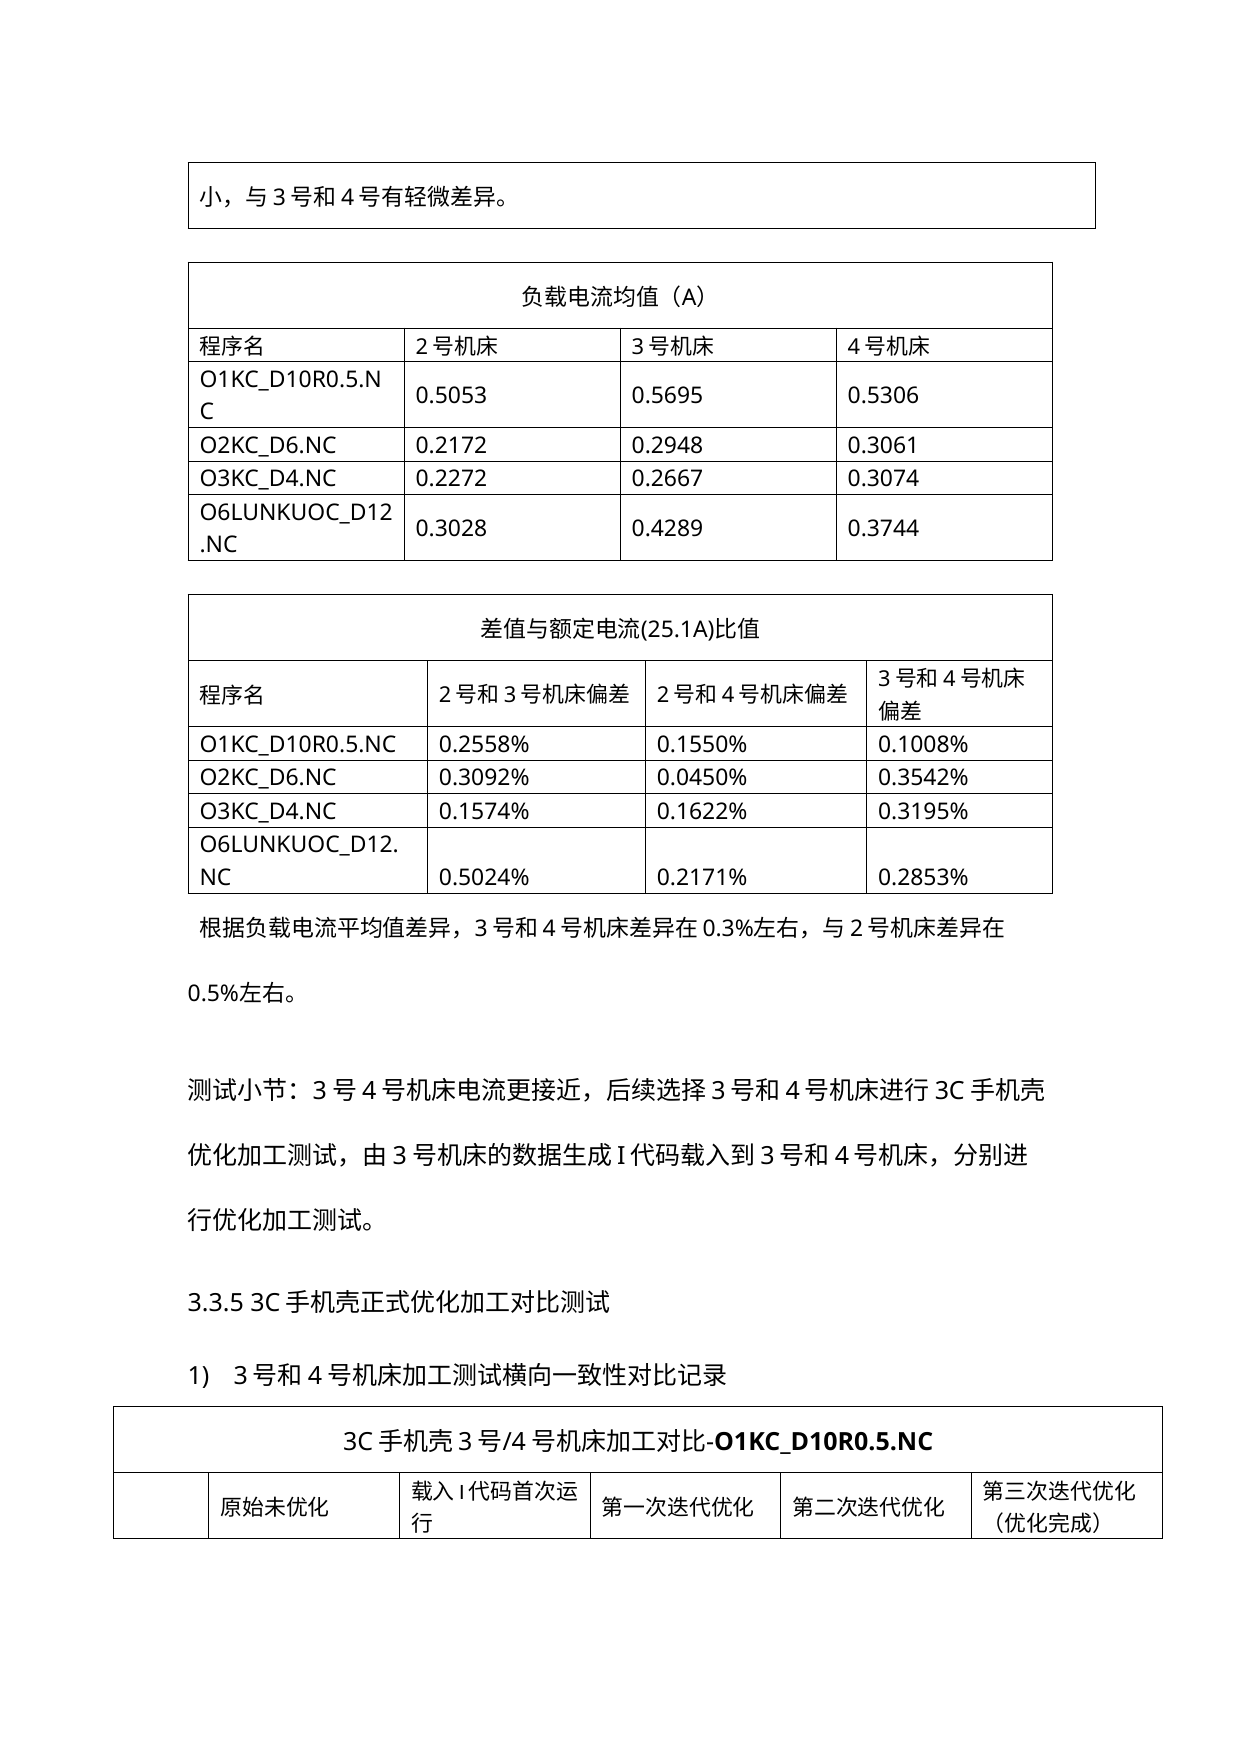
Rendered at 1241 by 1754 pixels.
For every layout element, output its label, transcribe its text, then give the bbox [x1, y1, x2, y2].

table_cell 0.1008% [867, 727, 1052, 759]
table_cell 2号机床 [405, 329, 620, 361]
table_cell 0.3074 [837, 462, 1052, 494]
subtitle 3.3.5 3C手机壳正式优化加工对比测试 [187, 1268, 1053, 1333]
list 3号和4号机床加工测试横向一致性对比记录 [187, 1341, 1053, 1406]
table_cell 第二次迭代优化 [781, 1473, 971, 1538]
table_cell 0.2171% [646, 828, 866, 893]
table_cell 0.1622% [646, 794, 866, 827]
table_cell O2KC_D6.NC [189, 428, 404, 461]
table_cell O6LUNKUOC_D12.NC [189, 495, 404, 560]
table_cell 程序名 [189, 329, 404, 361]
table_cell 0.5024% [428, 828, 645, 893]
table_cell 程序名 [189, 661, 427, 726]
table_header 3C手机壳3号/4号机床加工对比-O1KC_D10R0.5.NC [114, 1407, 1162, 1472]
table_cell 0.2853% [867, 828, 1052, 893]
table_header 负载电流均值（A） [189, 263, 1052, 328]
table_cell 3号和4号机床偏差 [867, 661, 1052, 726]
table_cell 第三次迭代优化（优化完成） [972, 1473, 1162, 1538]
table_cell 载入I代码首次运行 [400, 1473, 590, 1538]
table_cell O2KC_D6.NC [189, 761, 427, 793]
table_cell 第一次迭代优化 [591, 1473, 780, 1538]
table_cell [189, 163, 1095, 228]
table_cell 2号和3号机床偏差 [428, 661, 645, 726]
table_cell 0.5053 [405, 362, 620, 427]
table_cell 0.2558% [428, 727, 645, 759]
table_cell 4号机床 [837, 329, 1052, 361]
table_cell 0.4289 [621, 495, 836, 560]
table_cell [114, 1473, 208, 1538]
table_cell 0.3542% [867, 761, 1052, 793]
table_cell 0.3061 [837, 428, 1052, 461]
table_cell 0.0450% [646, 761, 866, 793]
table_cell 0.3195% [867, 794, 1052, 827]
table_cell 0.3028 [405, 495, 620, 560]
table_cell O6LUNKUOC_D12.NC [189, 828, 427, 893]
table_cell 0.2948 [621, 428, 836, 461]
table_cell 0.5695 [621, 362, 836, 427]
text 测试小节：3号4号机床电流更接近，后续选择3号和4号机床进行3C手机壳优化加工测试，由3号机床的数据生成I代码载入到3号和4号机床，分别进行优化加工测试。 [187, 1056, 1053, 1251]
table_cell 0.1574% [428, 794, 645, 827]
table_cell 0.2172 [405, 428, 620, 461]
table_cell O1KC_D10R0.5.NC [189, 362, 404, 427]
table_cell O1KC_D10R0.5.NC [189, 727, 427, 759]
table_cell O3KC_D4.NC [189, 462, 404, 494]
table_cell 2号和4号机床偏差 [646, 661, 866, 726]
text 根据负载电流平均值差异，3号和4号机床差异在0.3%左右，与2号机床差异在0.5%左右。 [187, 894, 1053, 1024]
table_cell 0.3744 [837, 495, 1052, 560]
table_header 差值与额定电流(25.1A)比值 [189, 595, 1052, 660]
table_cell O3KC_D4.NC [189, 794, 427, 827]
table_cell 0.1550% [646, 727, 866, 759]
table_cell 3号机床 [621, 329, 836, 361]
table_cell 0.5306 [837, 362, 1052, 427]
table_cell 0.2272 [405, 462, 620, 494]
table_cell 0.3092% [428, 761, 645, 793]
table_cell 原始未优化 [209, 1473, 399, 1538]
table_cell 0.2667 [621, 462, 836, 494]
